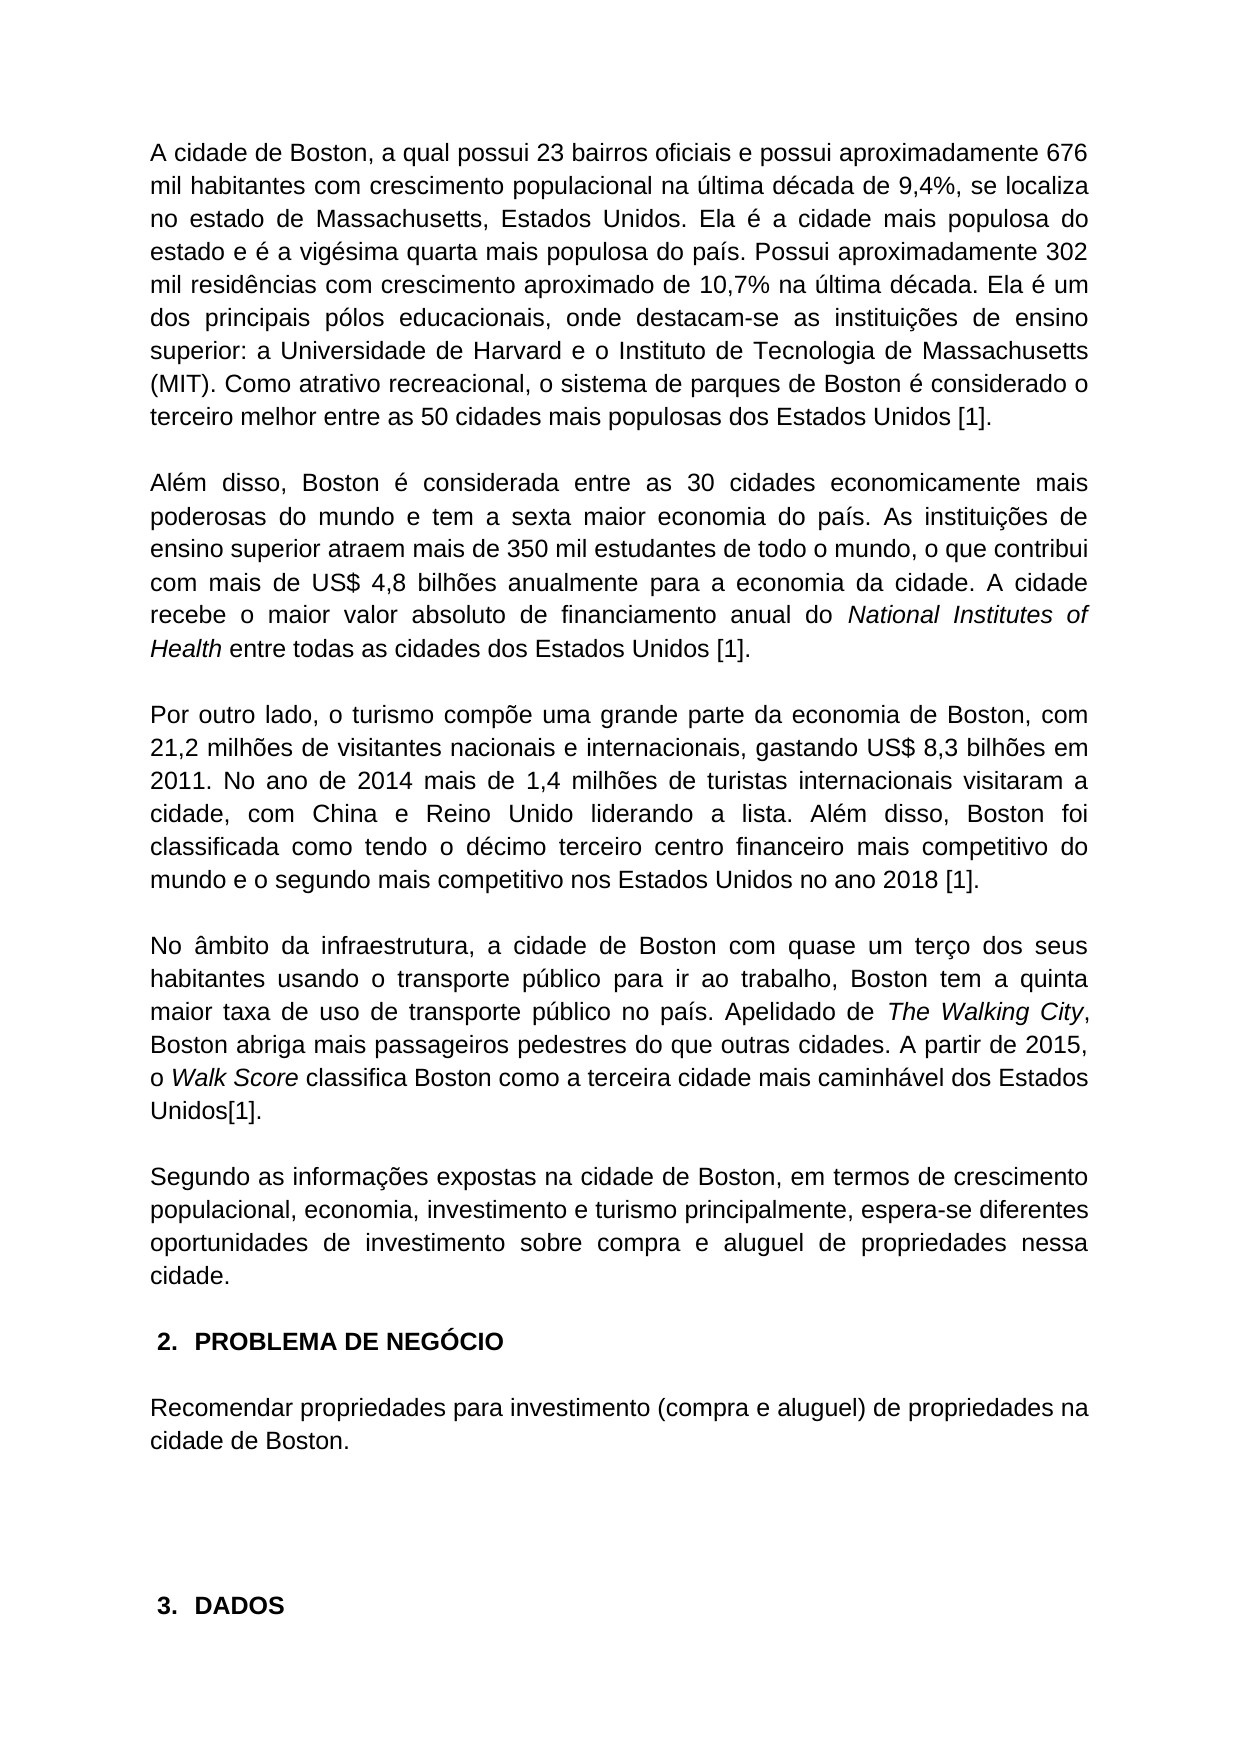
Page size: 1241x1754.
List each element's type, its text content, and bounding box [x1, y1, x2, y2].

list DADOS [157, 1591, 1090, 1620]
list PROBLEMA DE NEGÓCIO [157, 1327, 1090, 1356]
text Recomendar propriedades para investimento (compra e aluguel) de propriedades na cidade de Boston. [150, 1393, 1090, 1455]
text Por outro lado, o turismo compõe uma grande parte da economia de Boston, com 21,2 milhões de visitantes nacionais e internacionais, gastando US$ 8,3 bilhões em 2011. No ano de 2014 mais de 1,4 milhões de turistas internacionais visitaram a cidade, com China e Reino Unido liderando a lista. Além disso, Boston foi classificada como tendo o décimo terceiro centro financeiro mais competitivo do mundo e o segundo mais competitivo nos Estados Unidos no ano 2018 [1]. [150, 699, 1090, 893]
text Segundo as informações expostas na cidade de Boston, em termos de crescimento populacional, economia, investimento e turismo principalmente, espera-se diferentes oportunidades de investimento sobre compra e aluguel de propriedades nessa cidade. [150, 1162, 1090, 1290]
text Além disso, Boston é considerada entre as 30 cidades economicamente mais poderosas do mundo e tem a sexta maior economia do país. As instituições de ensino superior atraem mais de 350 mil estudantes de todo o mundo, o que contribui com mais de US$ 4,8 bilhões anualmente para a economia da cidade. A cidade recebe o maior valor absoluto de financiamento anual do National Institutes of Health entre todas as cidades dos Estados Unidos [1]. [150, 468, 1090, 662]
text No âmbito da infraestrutura, a cidade de Boston com quase um terço dos seus habitantes usando o transporte público para ir ao trabalho, Boston tem a quinta maior taxa de uso de transporte público no país. Apelidado de The Walking City, Boston abriga mais passageiros pedestres do que outras cidades. A partir de 2015, o Walk Score classifica Boston como a terceira cidade mais caminhável dos Estados Unidos[1]. [150, 931, 1090, 1124]
text A cidade de Boston, a qual possui 23 bairros oficiais e possui aproximadamente 676 mil habitantes com crescimento populacional na última década de 9,4%, se localiza no estado de Massachusetts, Estados Unidos. Ela é a cidade mais populosa do estado e é a vigésima quarta mais populosa do país. Possui aproximadamente 302 mil residências com crescimento aproximado de 10,7% na última década. Ela é um dos principais pólos educacionais, onde destacam-se as instituições de ensino superior: a Universidade de Harvard e o Instituto de Tecnologia de Massachusetts (MIT). Como atrativo recreacional, o sistema de parques de Boston é considerado o terceiro melhor entre as 50 cidades mais populosas dos Estados Unidos [1]. [150, 138, 1090, 431]
